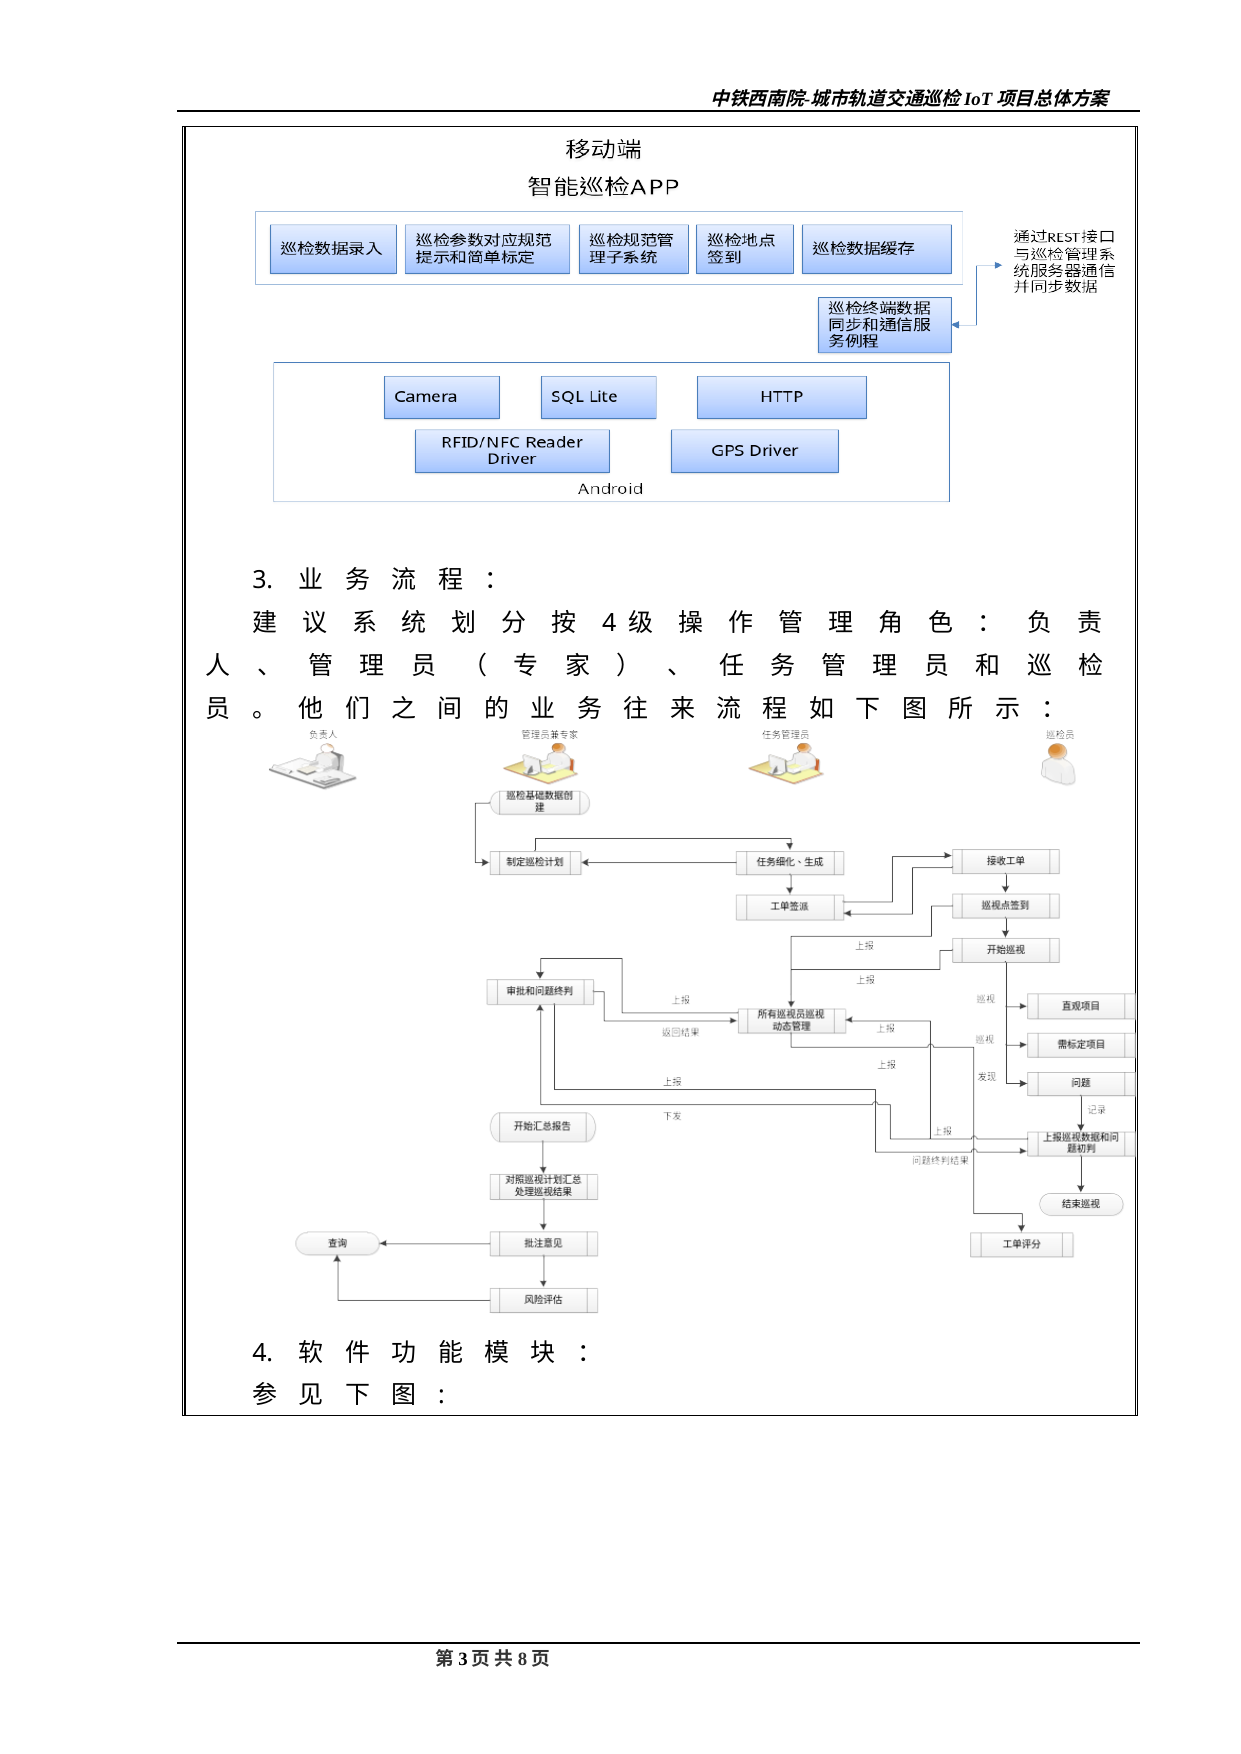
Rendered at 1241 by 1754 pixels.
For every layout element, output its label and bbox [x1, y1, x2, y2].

table_cell [186, 127, 1135, 1414]
